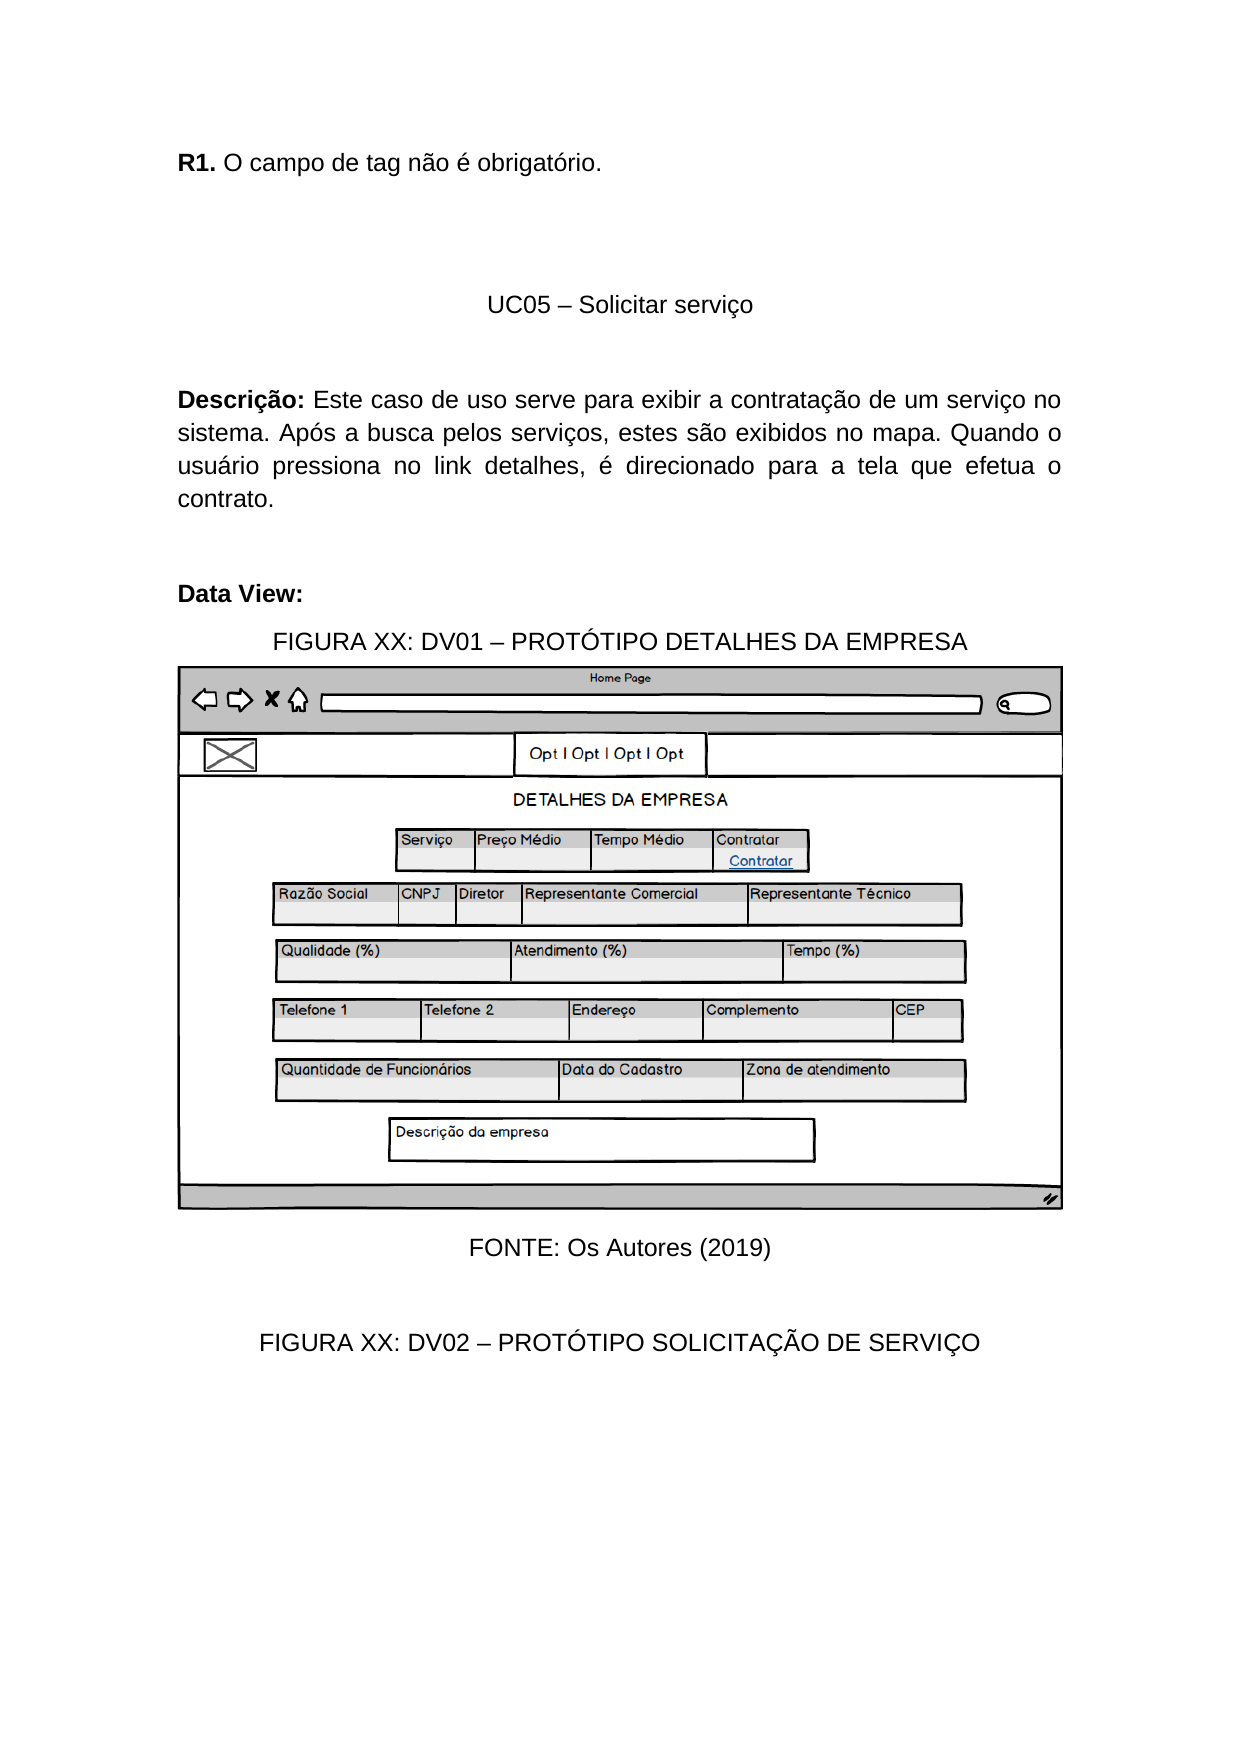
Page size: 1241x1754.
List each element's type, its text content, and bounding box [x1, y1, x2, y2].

text UC05 – Solicitar serviço [177, 289, 1063, 318]
picture [177, 666, 1063, 1210]
text R1. O campo de tag não é obrigatório. [177, 148, 1063, 176]
text FIGURA XX: DV01 – PROTÓTIPO DETALHES DA EMPRESA [177, 627, 1063, 655]
text FIGURA XX: DV02 – PROTÓTIPO SOLICITAÇÃO DE SERVIÇO [177, 1328, 1063, 1357]
text Descrição: Este caso de uso serve para exibir a contratação de um serviço no sistema. Após a busca pelos serviços, estes são exibidos no mapa. Quando o usuário pressiona no link detalhes, é direcionado para a tela que efetua o contrato. [177, 385, 1063, 513]
text Data View: [177, 579, 1063, 608]
text FONTE: Os Autores (2019) [177, 1210, 1063, 1261]
